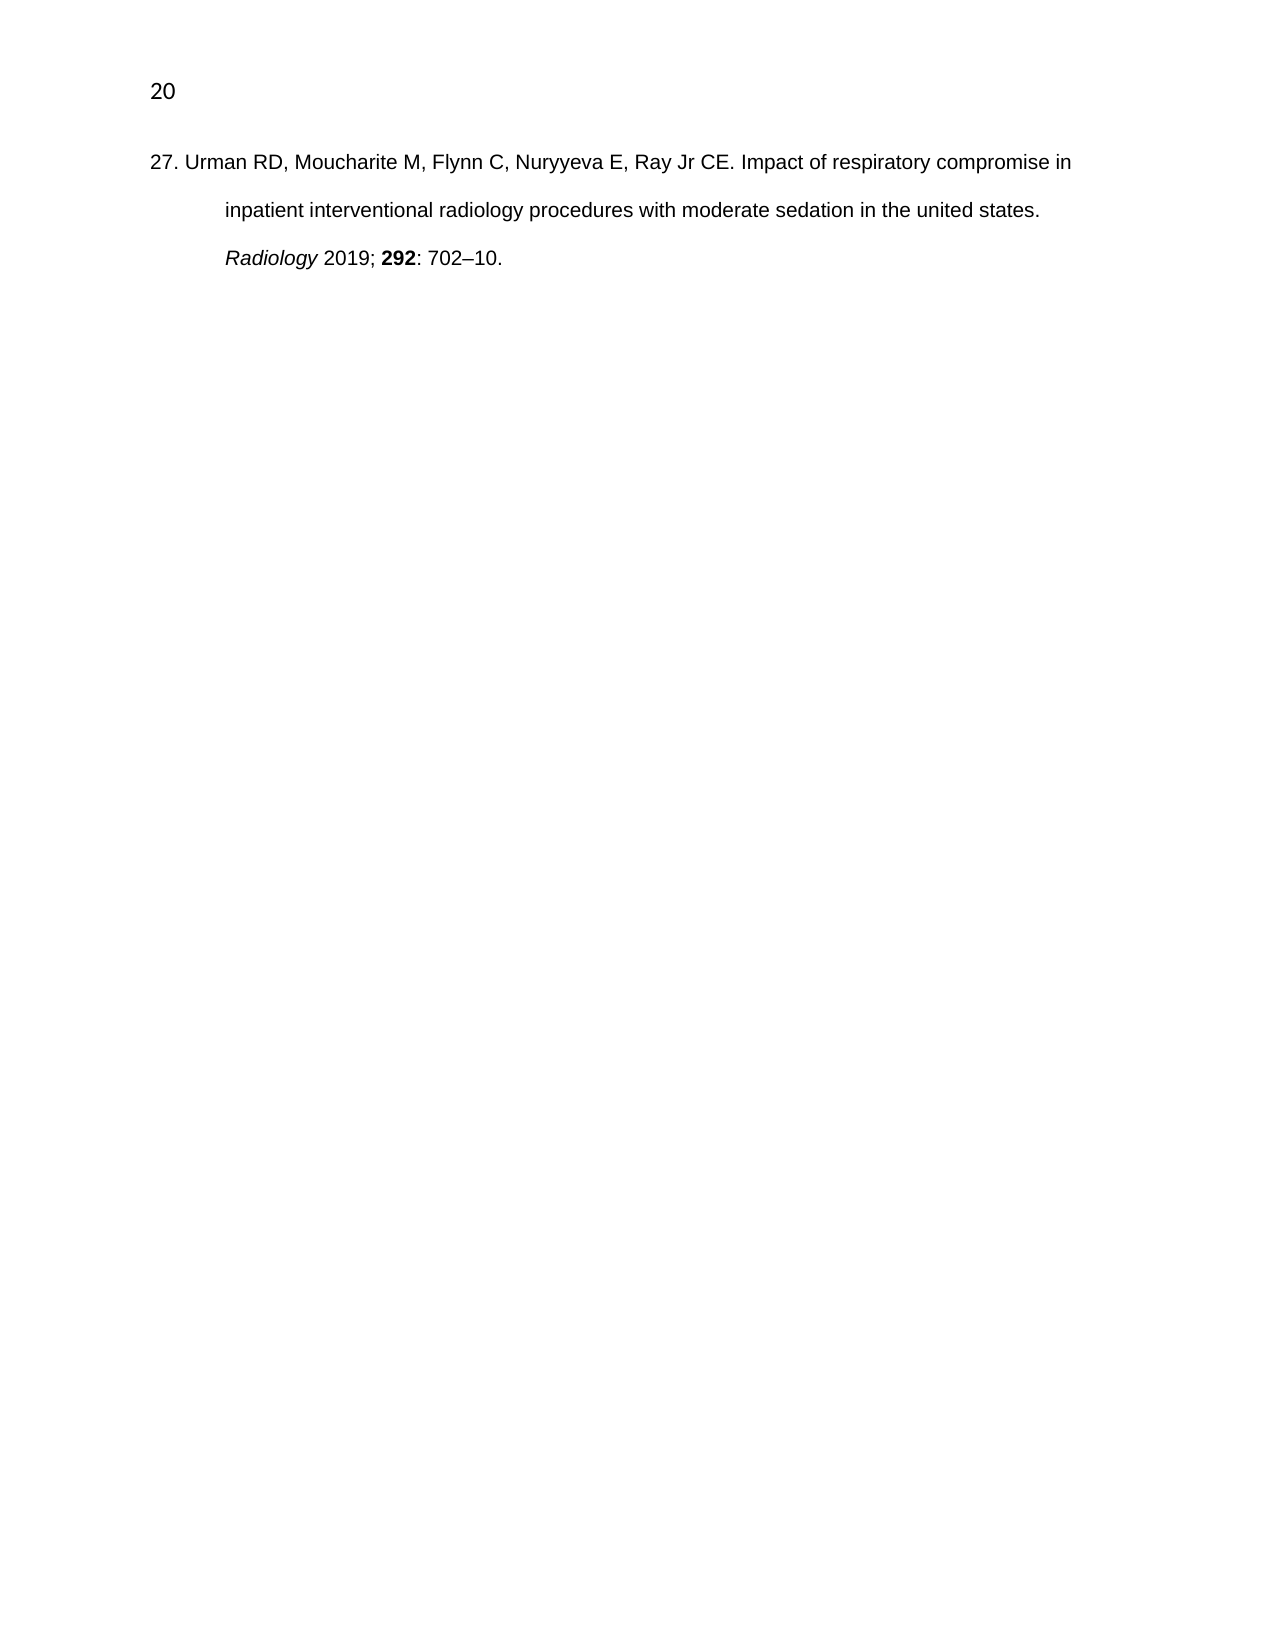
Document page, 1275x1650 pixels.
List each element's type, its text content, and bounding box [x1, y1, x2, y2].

text 27. Urman RD, Moucharite M, Flynn C, Nuryyeva E, Ray Jr CE. Impact of respiratory compromise in inpatient interventional radiology procedures with moderate sedation in the united states. Radiology 2019; 292: 702–10. [150, 150, 1125, 270]
